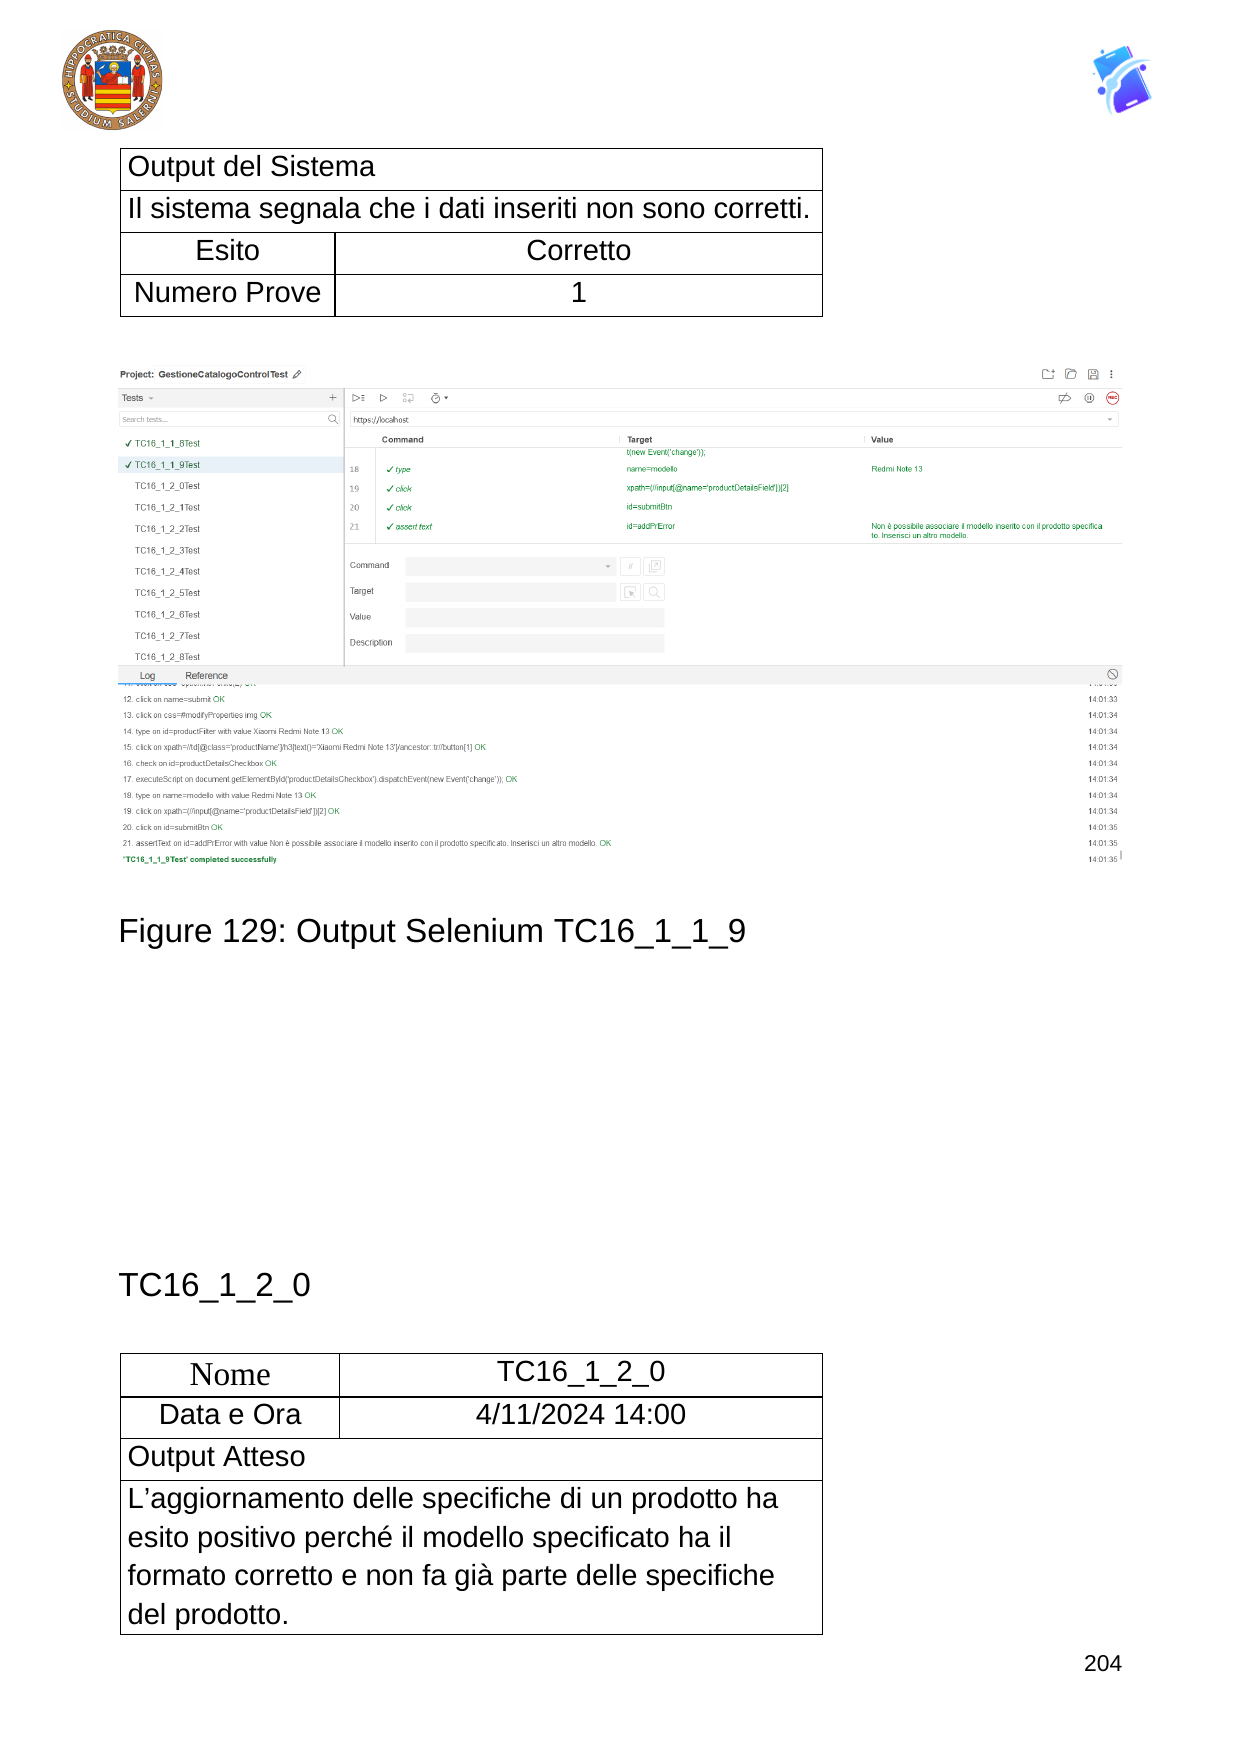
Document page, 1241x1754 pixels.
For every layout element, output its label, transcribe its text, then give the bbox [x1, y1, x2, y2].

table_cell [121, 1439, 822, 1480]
text TC16_1_2_0 [118, 1265, 1122, 1303]
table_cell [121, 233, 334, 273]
picture [61, 29, 163, 131]
picture [118, 360, 1123, 864]
picture [1066, 25, 1178, 147]
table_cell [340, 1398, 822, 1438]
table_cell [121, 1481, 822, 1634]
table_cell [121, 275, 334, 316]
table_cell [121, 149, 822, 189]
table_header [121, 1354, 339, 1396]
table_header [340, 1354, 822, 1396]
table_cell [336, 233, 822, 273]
text Figure 129: Output Selenium TC16_1_1_9 [118, 911, 1122, 950]
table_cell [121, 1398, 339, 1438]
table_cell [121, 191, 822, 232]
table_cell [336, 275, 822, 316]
